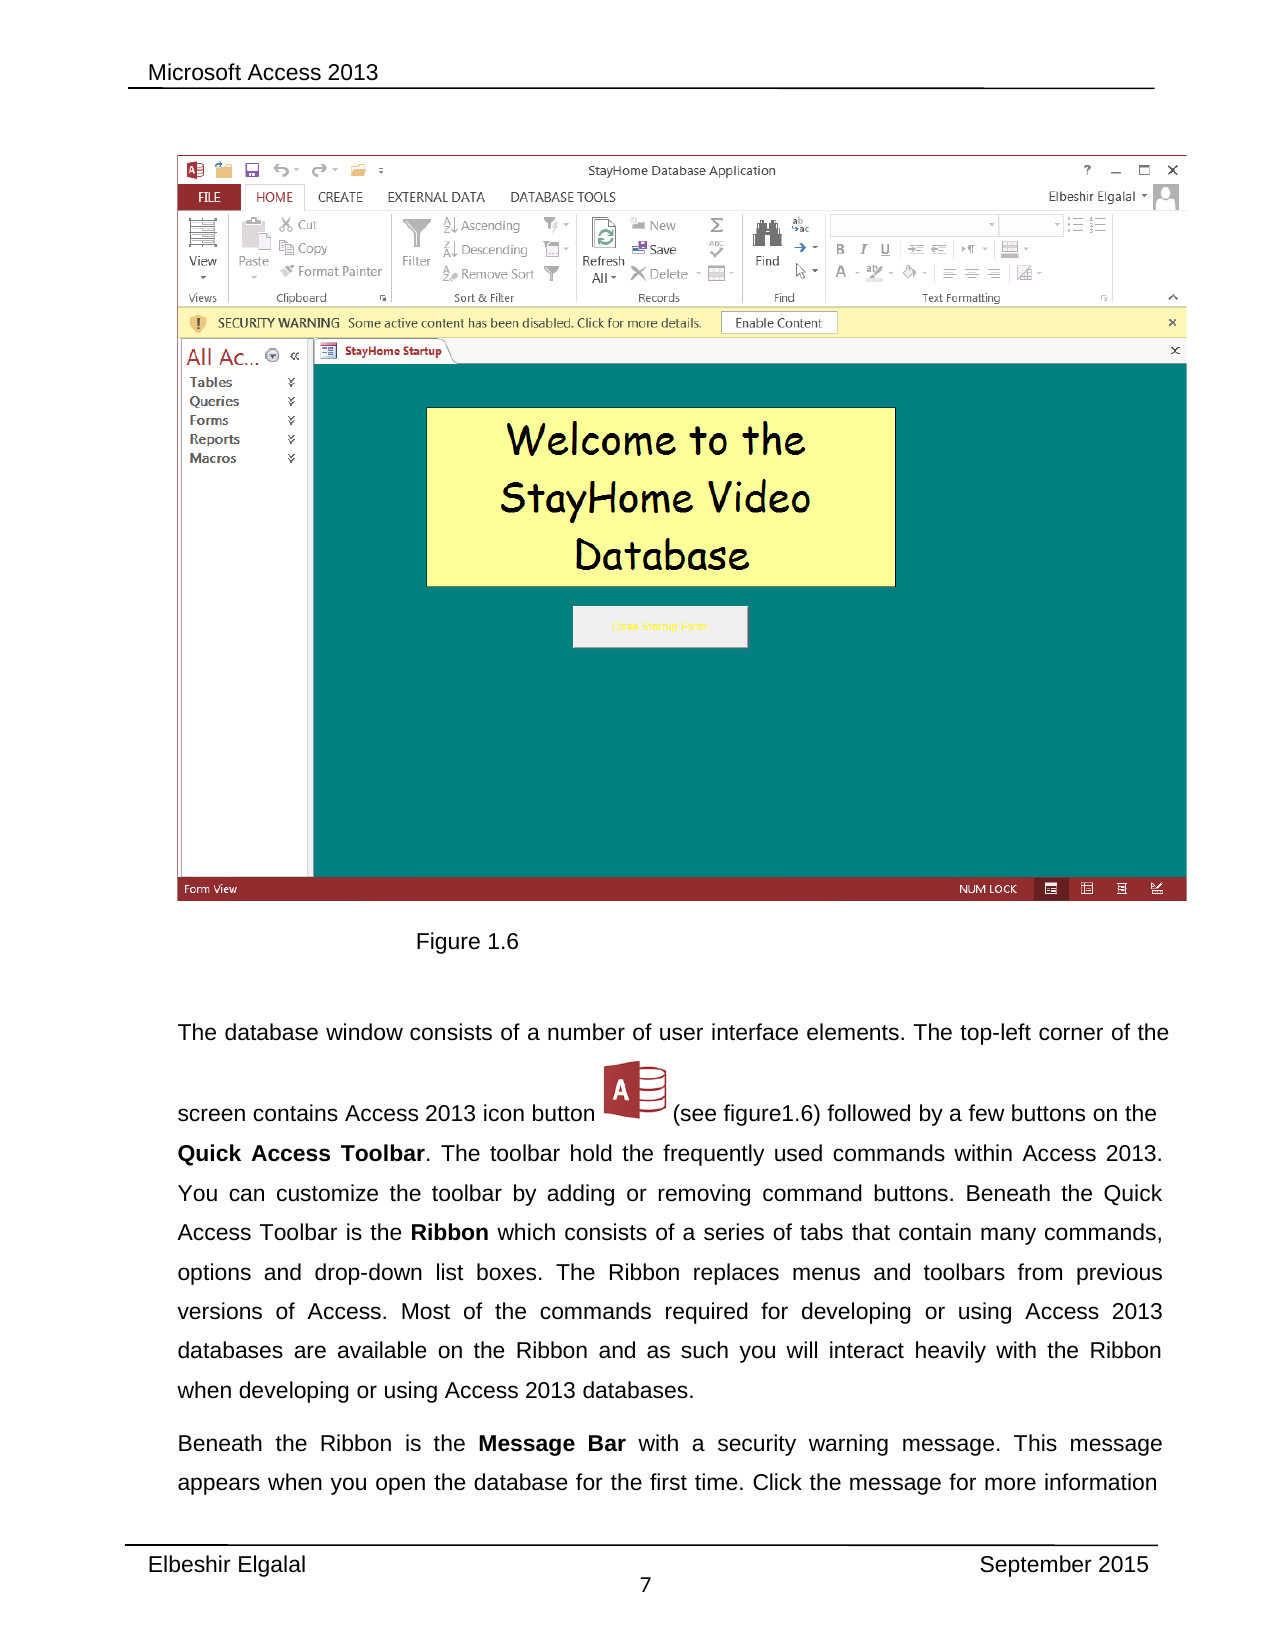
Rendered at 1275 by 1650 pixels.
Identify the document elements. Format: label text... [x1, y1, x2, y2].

text Quick Access Toolbar. The toolbar hold the frequently used commands within Access 2013. You can customize the toolbar by adding or removing command buttons. Beneath the Quick Access Toolbar is the Ribbon which consists of a series of tabs that contain many commands, options and drop-down list boxes. The Ribbon replaces menus and toolbars from previous versions of Access. Most of the commands required for developing or using Access 2013 databases are available on the Ribbon and as such you will interact heavily with the Ribbon when developing or using Access 2013 databases. [177, 1140, 1163, 1403]
text Beneath the Ribbon is the Message Bar with a security warning message. This message appears when you open the database for the first time. Click the message for more information [177, 1430, 1163, 1496]
text The database window consists of a number of user interface elements. The top-left corner of the screen contains Access 2013 icon button (see figure1.6) followed by a few buttons on the [177, 964, 1169, 1127]
picture [177, 155, 1187, 901]
picture [602, 1057, 667, 1122]
text Figure 1.6 [416, 928, 1200, 954]
